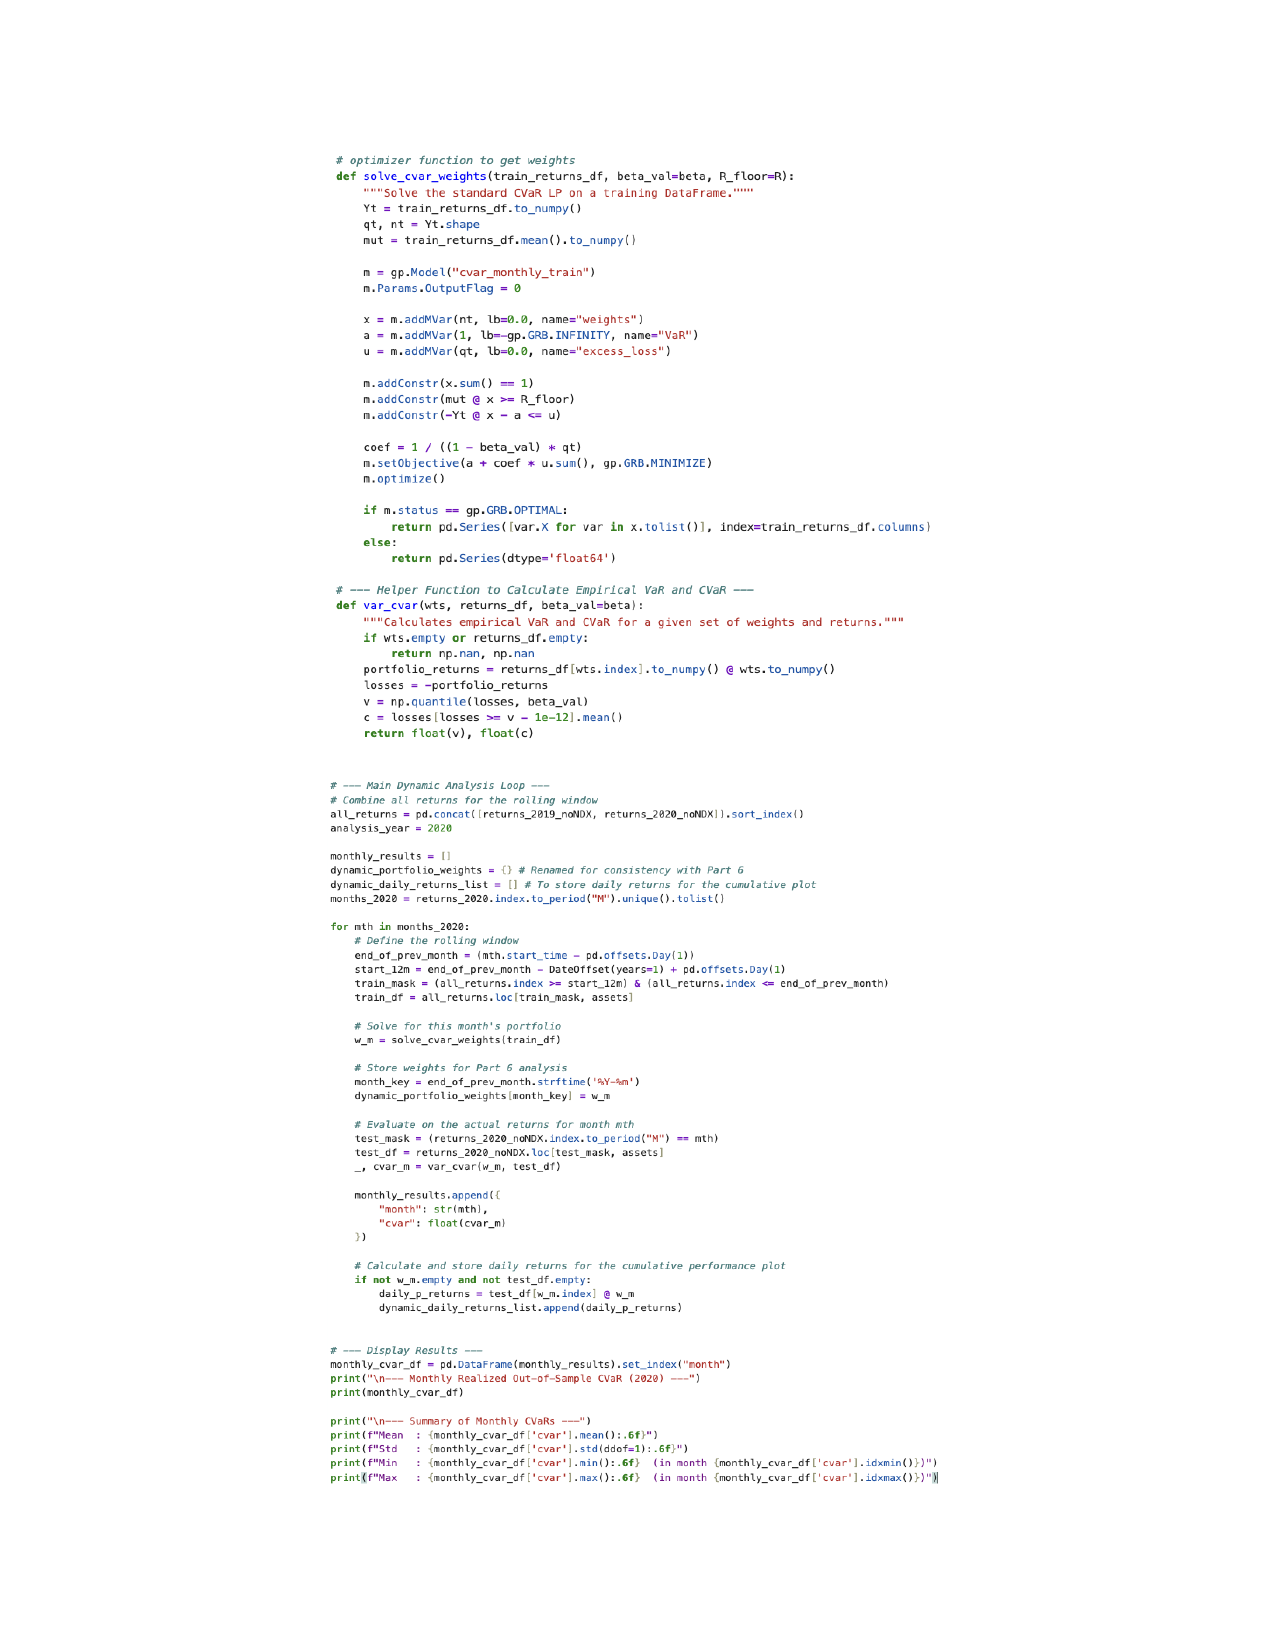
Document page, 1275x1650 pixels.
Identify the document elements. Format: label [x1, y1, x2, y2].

picture [327, 776, 948, 1490]
picture [332, 150, 943, 747]
